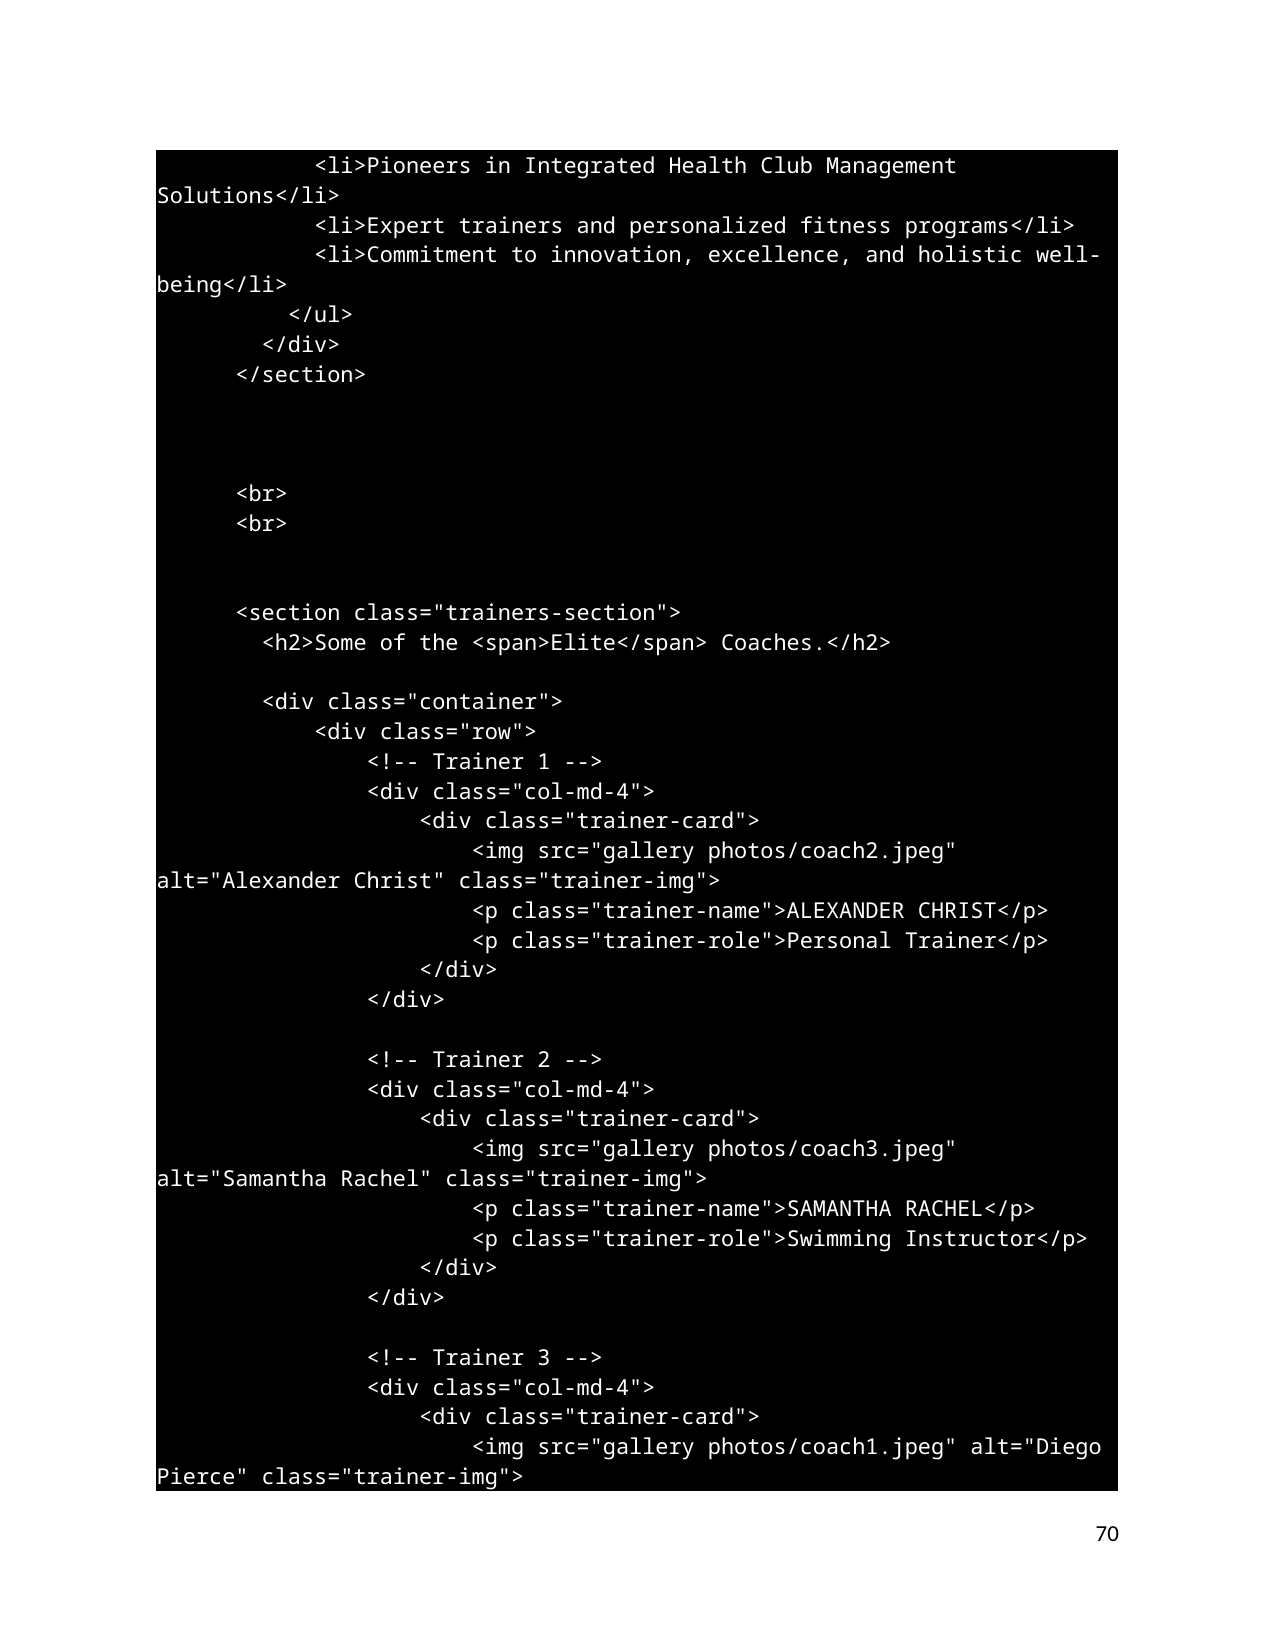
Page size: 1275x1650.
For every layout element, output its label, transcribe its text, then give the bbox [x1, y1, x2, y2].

text <li>Pioneers in Integrated Health Club Management Solutions</li> [156, 150, 1118, 209]
text <div class="trainer-card"> [156, 1103, 1118, 1133]
text <img src="gallery photos/coach2.jpeg" alt="Alexander Christ" class="trainer-img"> [156, 835, 1118, 895]
text <h2>Some of the <span>Elite</span> Coaches.</h2> [156, 627, 1118, 656]
text <section class="trainers-section"> [156, 597, 1118, 627]
text <p class="trainer-name">ALEXANDER CHRIST</p> [156, 895, 1118, 924]
text <br> [156, 507, 1118, 537]
text </div> [156, 984, 1118, 1014]
text <div class="col-md-4"> [156, 1073, 1118, 1103]
text <img src="gallery photos/coach3.jpeg" alt="Samantha Rachel" class="trainer-img"> [156, 1133, 1118, 1193]
text </div> [156, 954, 1118, 984]
text <li>Commitment to innovation, excellence, and holistic well-being</li> [156, 239, 1118, 299]
text <img src="gallery photos/coach1.jpeg" alt="Diego Pierce" class="trainer-img"> [156, 1431, 1118, 1491]
text <div class="container"> [156, 686, 1118, 716]
text <p class="trainer-role">Personal Trainer</p> [156, 924, 1118, 954]
text <div class="row"> [156, 716, 1118, 746]
text <div class="trainer-card"> [156, 805, 1118, 835]
text <div class="col-md-4"> [156, 1371, 1118, 1401]
text <!-- Trainer 2 --> [156, 1044, 1118, 1073]
text </div> [156, 1282, 1118, 1312]
text </div> [156, 329, 1118, 358]
text </ul> [156, 299, 1118, 329]
text <br> [156, 478, 1118, 507]
text <div class="col-md-4"> [156, 776, 1118, 805]
text </div> [156, 1252, 1118, 1282]
text </section> [156, 358, 1118, 388]
text <!-- Trainer 3 --> [156, 1342, 1118, 1371]
text <div class="trainer-card"> [156, 1401, 1118, 1431]
text <p class="trainer-name">SAMANTHA RACHEL</p> [156, 1193, 1118, 1222]
text <p class="trainer-role">Swimming Instructor</p> [156, 1222, 1118, 1252]
text <li>Expert trainers and personalized fitness programs</li> [156, 209, 1118, 239]
text <!-- Trainer 1 --> [156, 746, 1118, 776]
